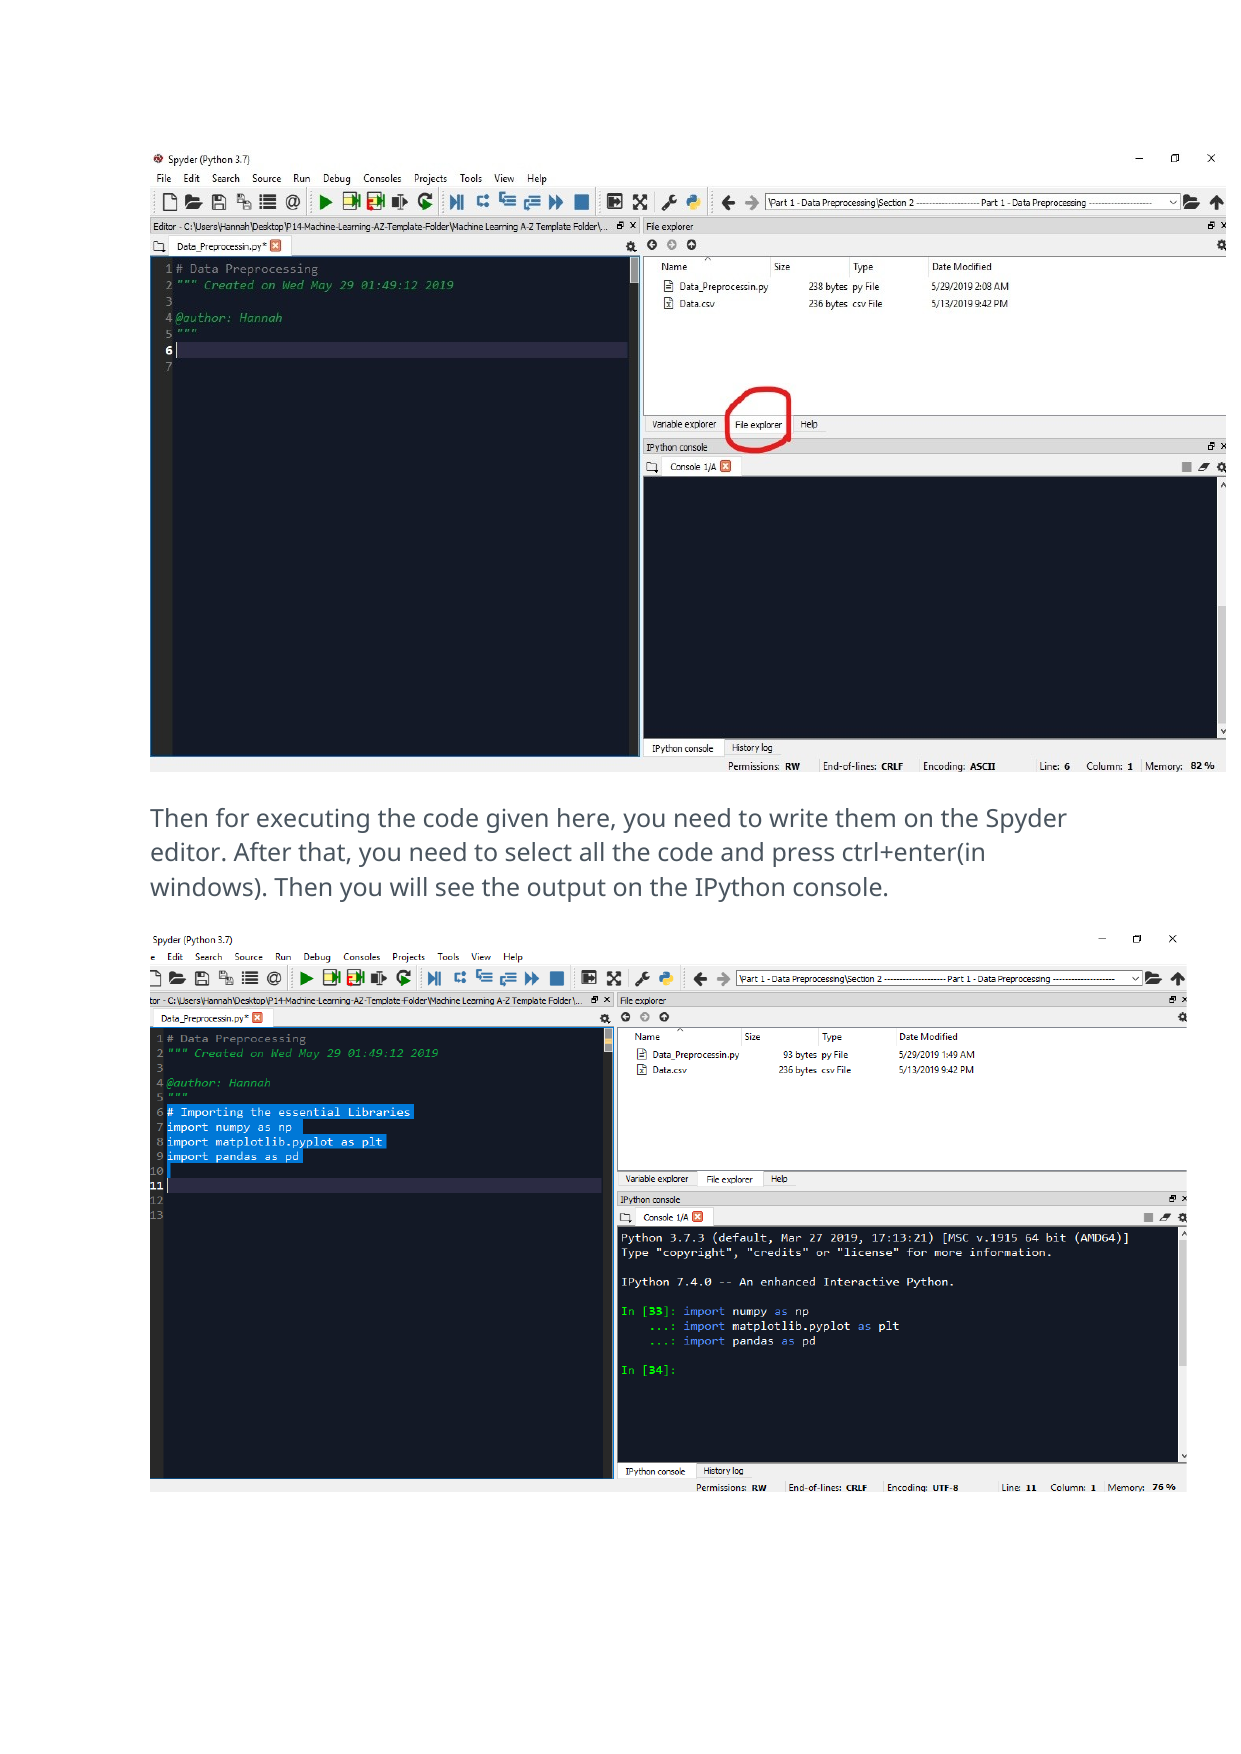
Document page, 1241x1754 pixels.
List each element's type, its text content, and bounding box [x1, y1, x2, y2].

text Then for executing the code given here, you need to write them on the Spyder editor. After that, you need to select all the code and press ctrl+enter(in windows). Then you will see the output on the IPython console. [150, 801, 1090, 903]
picture [150, 932, 1187, 1492]
picture [150, 150, 1226, 772]
